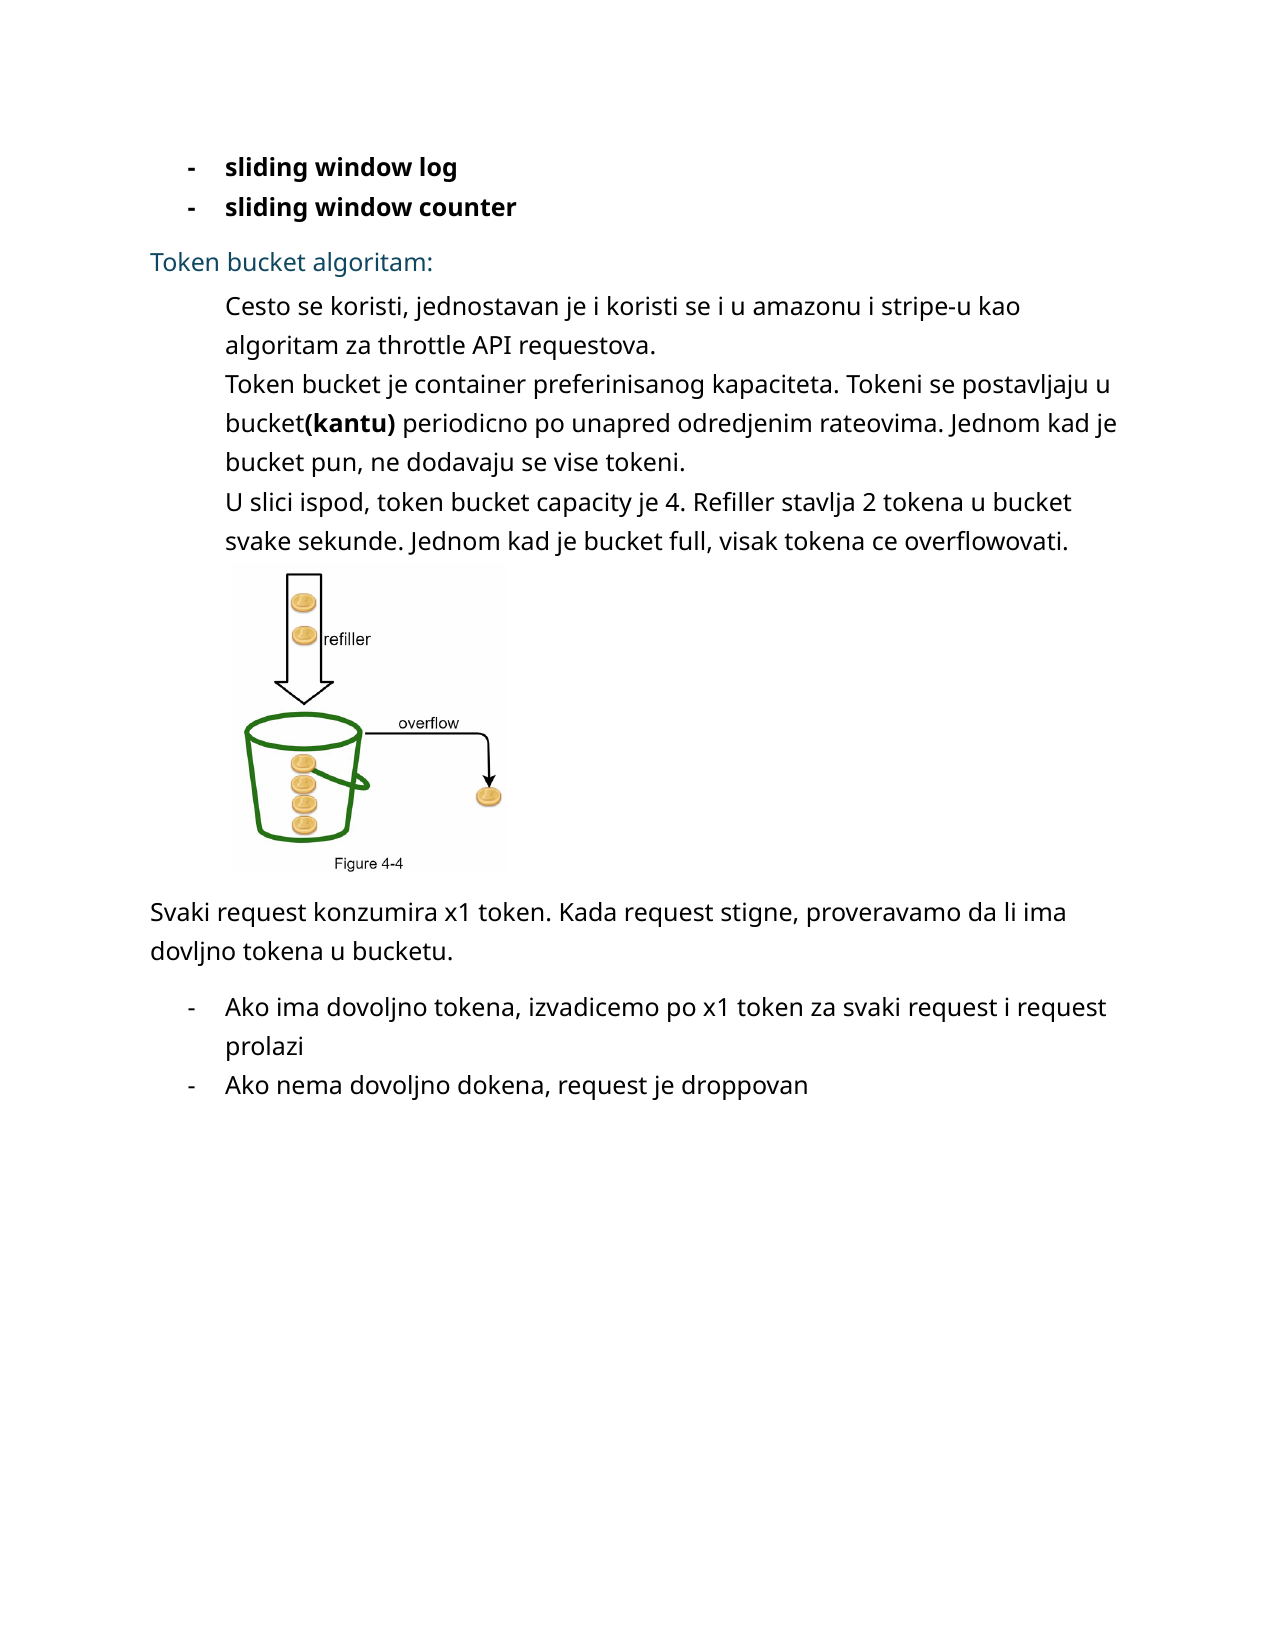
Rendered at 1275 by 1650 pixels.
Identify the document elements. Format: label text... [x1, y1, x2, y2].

list Ako ima dovoljno tokena, izvadicemo po x1 token za svaki request i request prolazi [187, 989, 1125, 1062]
list Token bucket je container preferinisanog kapaciteta. Tokeni se postavljaju u bucket(kantu) periodicno po unapred odredjenim rateovima. Jednom kad je bucket pun, ne dodavaju se vise tokeni. [225, 367, 1125, 479]
text Svaki request konzumira x1 token. Kada request stigne, proveravamo da li ima dovljno tokena u bucketu. [150, 894, 1125, 967]
list sliding window counter [187, 189, 1125, 223]
picture [225, 562, 566, 873]
list Cesto se koristi, jednostavan je i koristi se i u amazonu i stripe-u kao algoritam za throttle API requestova. [225, 288, 1125, 362]
list sliding window log [187, 150, 1125, 184]
subtitle Token bucket algoritam: [150, 245, 1125, 279]
list Ako nema dovoljno dokena, request je droppovan [187, 1067, 1125, 1102]
list U slici ispod, token bucket capacity je 4. Refiller stavlja 2 tokena u bucket svake sekunde. Jednom kad je bucket full, visak tokena ce overflowovati. [225, 484, 1125, 557]
